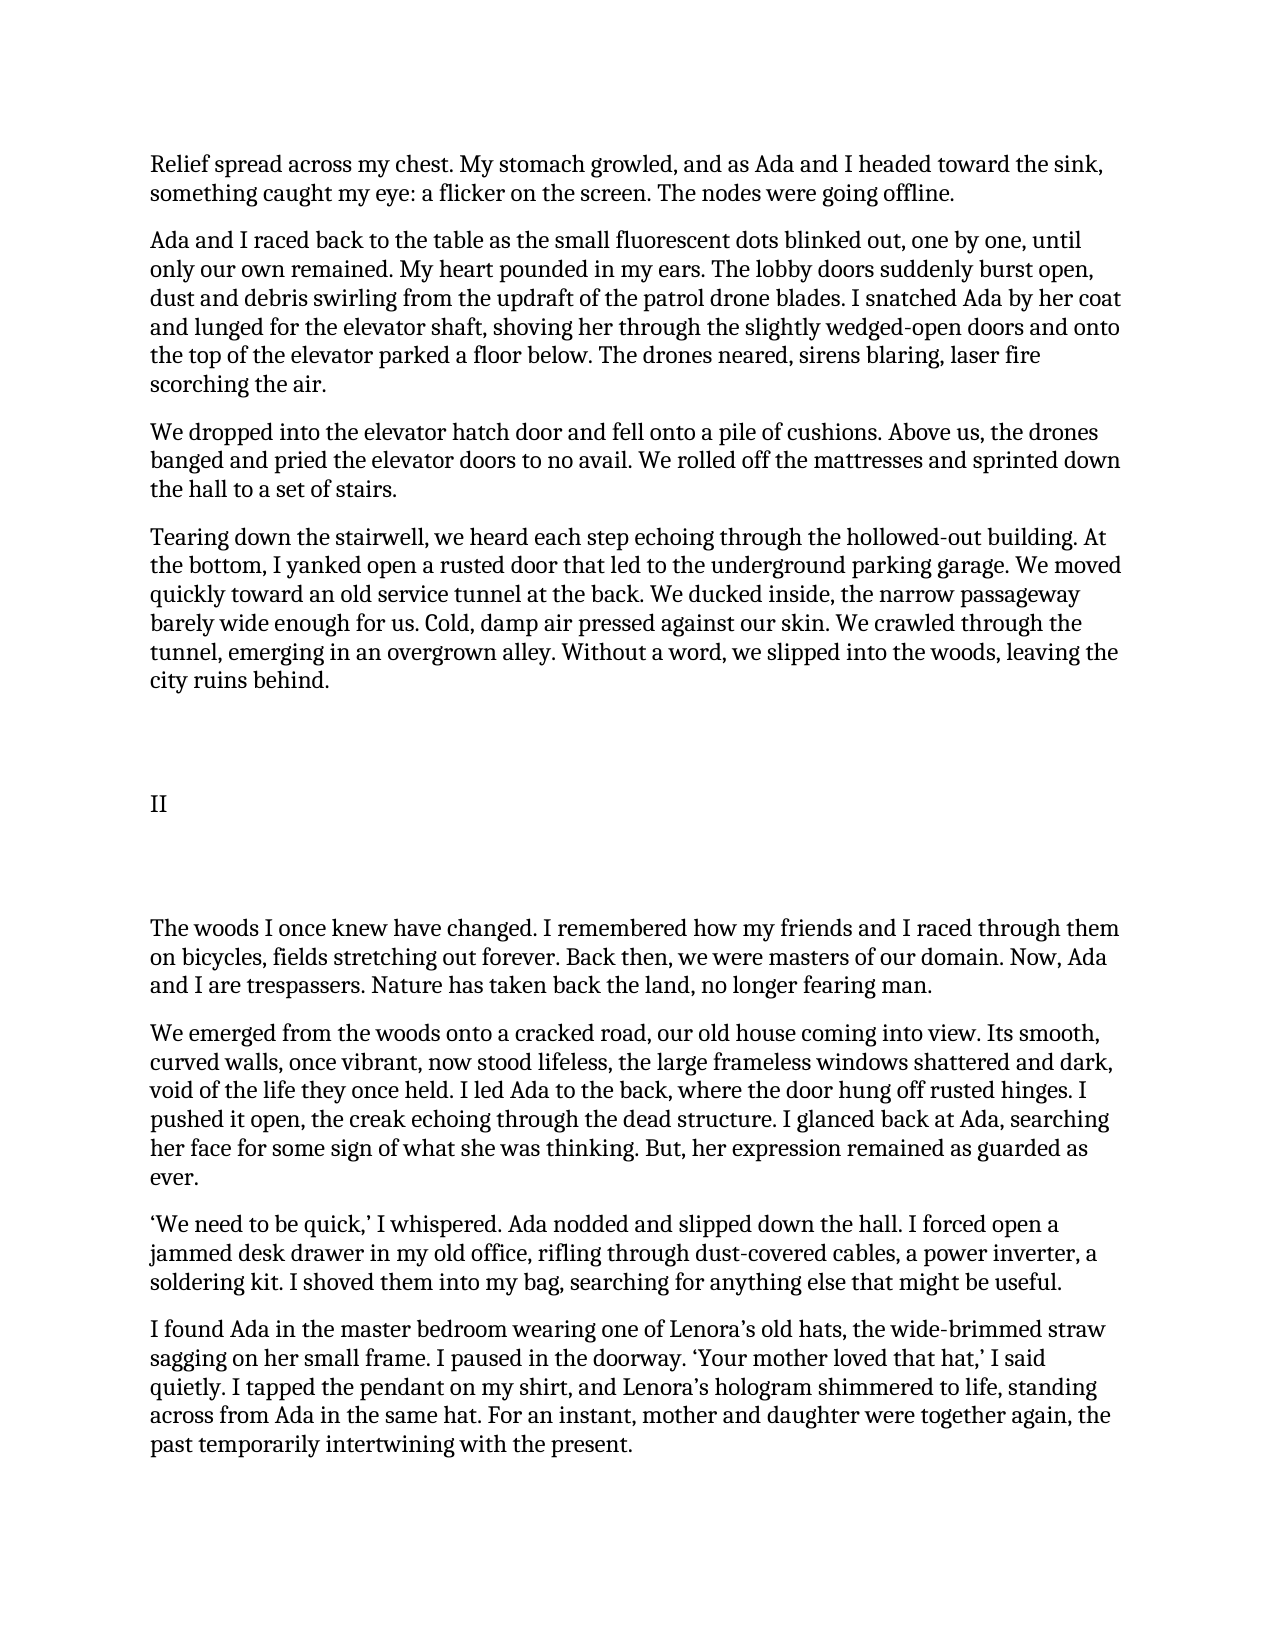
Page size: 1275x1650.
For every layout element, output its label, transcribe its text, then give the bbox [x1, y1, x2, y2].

text The woods I once knew have changed. I remembered how my friends and I raced through them on bicycles, fields stretching out forever. Back then, we were masters of our domain. Now, Ada and I are trespassers. Nature has taken back the land, no longer fearing man. [150, 914, 1125, 1000]
text We emerged from the woods onto a cracked road, our old house coming into view. Its smooth, curved walls, once vibrant, now stood lifeless, the large frameless windows shattered and dark, void of the life they once held. I led Ada to the back, where the door hung off rusted hinges. I pushed it open, the creak echoing through the dead structure. I glanced back at Ada, searching her face for some sign of what she was thinking. But, her expression remained as guarded as ever. [150, 1019, 1125, 1191]
text Tearing down the stairwell, we heard each step echoing through the hollowed-out building. At the bottom, I yanked open a rusted door that led to the underground parking garage. We moved quickly toward an old service tunnel at the back. We ducked inside, the narrow passageway barely wide enough for us. Cold, damp air pressed against our skin. We crawled through the tunnel, emerging in an overgrown alley. Without a word, we slipped into the woods, leaving the city ruins behind. [150, 522, 1125, 695]
text Ada and I raced back to the table as the small fluorescent dots blinked out, one by one, until only our own remained. My heart pounded in my ears. The lobby doors suddenly burst open, dust and debris swirling from the updraft of the patrol drone blades. I snatched Ada by her coat and lunged for the elevator shaft, shoving her through the slightly wedged-open doors and onto the top of the elevator parked a floor below. The drones neared, sirens blaring, laser fire scorching the air. [150, 226, 1125, 399]
text ‘We need to be quick,’ I whispered. Ada nodded and slipped down the hall. I forced open a jammed desk drawer in my old office, rifling through dust-covered cables, a power inverter, a soldering kit. I shoved them into my bag, searching for anything else that might be useful. [150, 1210, 1125, 1296]
text Relief spread across my chest. My stomach growled, and as Ada and I headed toward the sink, something caught my eye: a flicker on the screen. The nodes were going offline. [150, 150, 1125, 207]
text I found Ada in the master bedroom wearing one of Lenora’s old hats, the wide-brimmed straw sagging on her small frame. I paused in the doorway. ‘Your mother loved that hat,’ I said quietly. I tapped the pendant on my shirt, and Lenora’s hologram shimmered to life, standing across from Ada in the same hat. For an instant, mother and daughter were together again, the past temporarily intertwining with the present. [150, 1315, 1125, 1459]
text II [150, 790, 1125, 819]
text We dropped into the elevator hatch door and fell onto a pile of cushions. Above us, the drones banged and pried the elevator doors to no avail. We rolled off the mattresses and sprinted down the hall to a set of stairs. [150, 417, 1125, 504]
